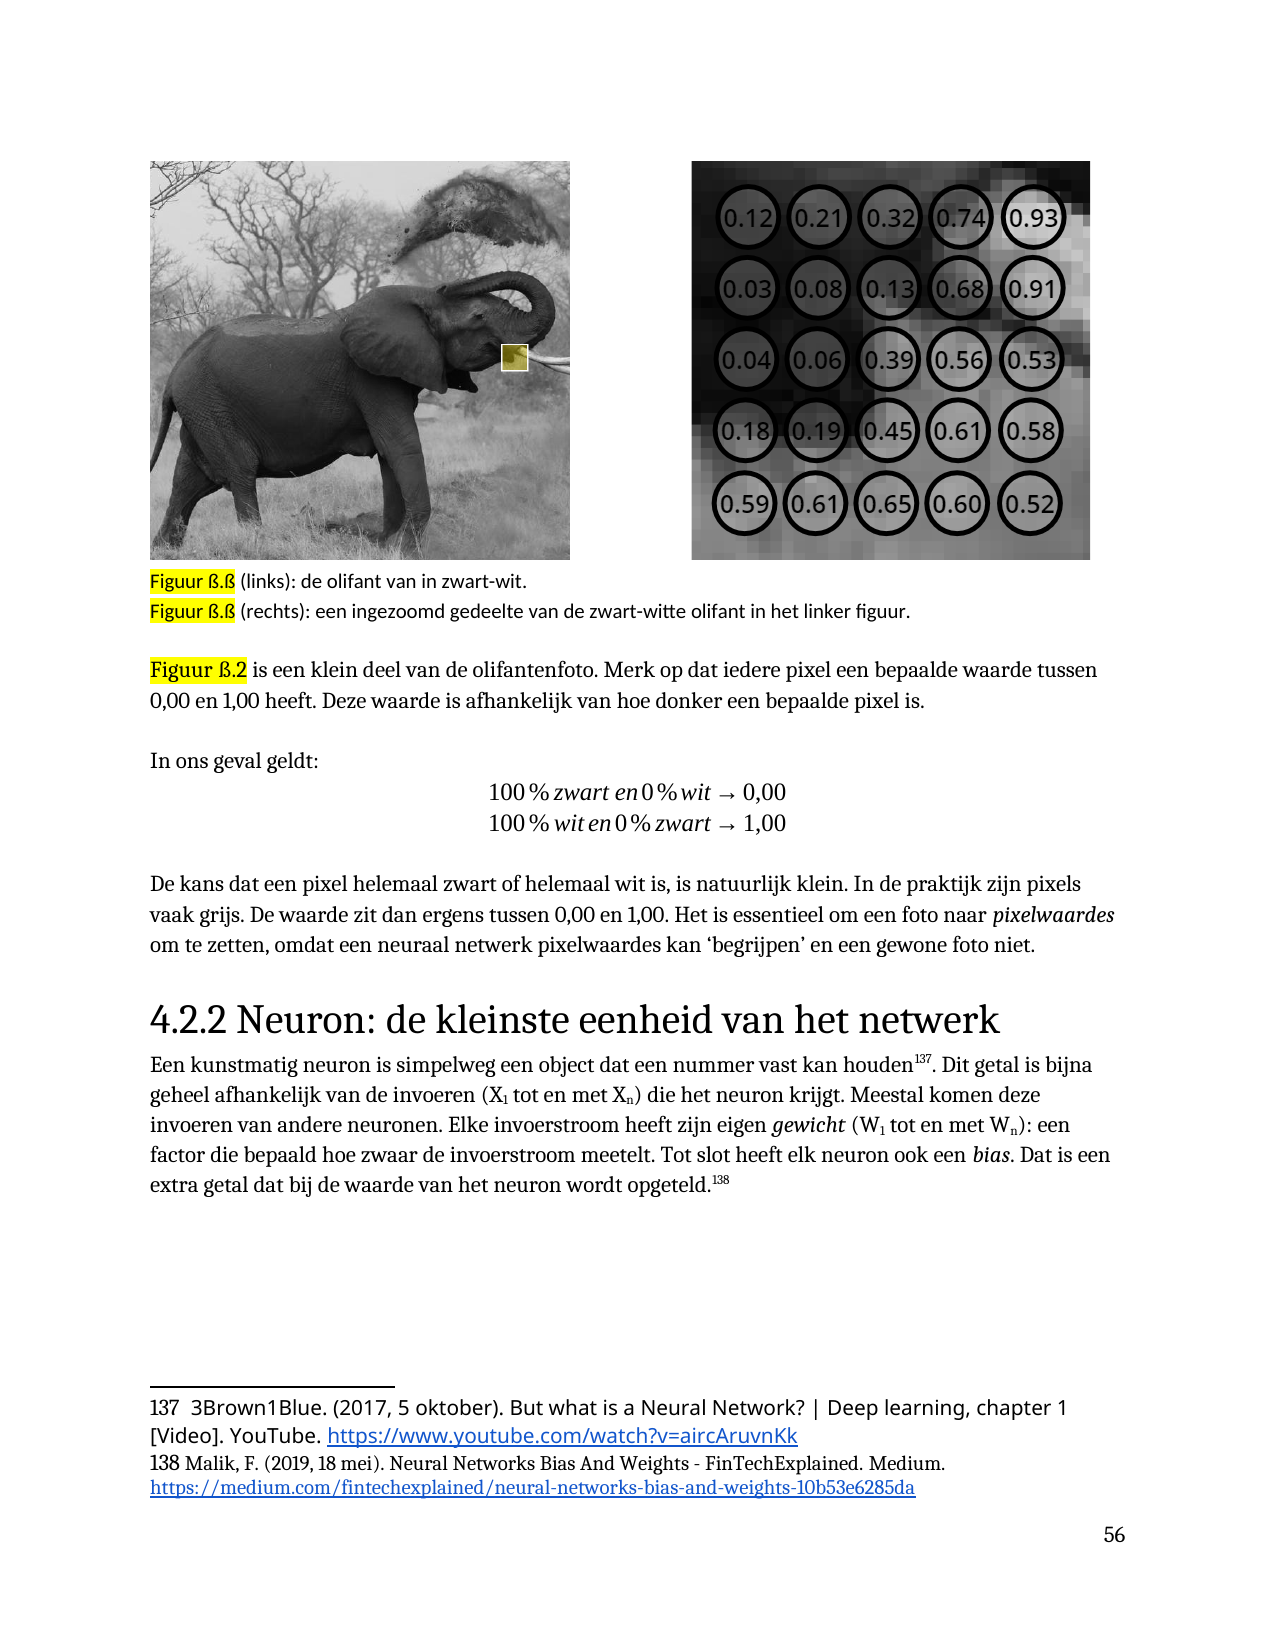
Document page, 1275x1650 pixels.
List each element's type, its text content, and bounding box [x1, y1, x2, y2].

text In ons geval geldt: [150, 748, 1125, 774]
text Figuur ß.ß (rechts): een ingezoomd gedeelte van de zwart-witte olifant in het linker figuur. [235, 598, 1125, 623]
picture [150, 161, 570, 560]
text Een kunstmatig neuron is simpelweg een object dat een nummer vast kan houden. Dit getal is bijna geheel afhankelijk van de invoeren (X1 tot en met Xn) die het neuron krijgt. Meestal komen deze invoeren van andere neuronen. Elke invoerstroom heeft zijn eigen gewicht (W1 tot en met Wn): een factor die bepaald hoe zwaar de invoerstroom meetelt. Tot slot heeft elk neuron ook een bias. Dat is een extra getal dat bij de waarde van het neuron wordt opgeteld. [150, 1051, 1125, 1198]
subtitle 4.2.2 Neuron: de kleinste eenheid van het netwerk [150, 996, 1125, 1044]
picture [691, 161, 1091, 560]
text Figuur ß.2 is een klein deel van de olifantenfoto. Merk op dat iedere pixel een bepaalde waarde tussen 0,00 en 1,00 heeft. Deze waarde is afhankelijk van hoe donker een bepaalde pixel is. [150, 657, 1125, 714]
text De kans dat een pixel helemaal zwart of helemaal wit is, is natuurlijk klein. In de praktijk zijn pixels vaak grijs. De waarde zit dan ergens tussen 0,00 en 1,00. Het is essentieel om een foto naar pixelwaardes om te zetten, omdat een neuraal netwerk pixelwaardes kan ‘begrijpen’ en een gewone foto niet. [150, 871, 1125, 958]
